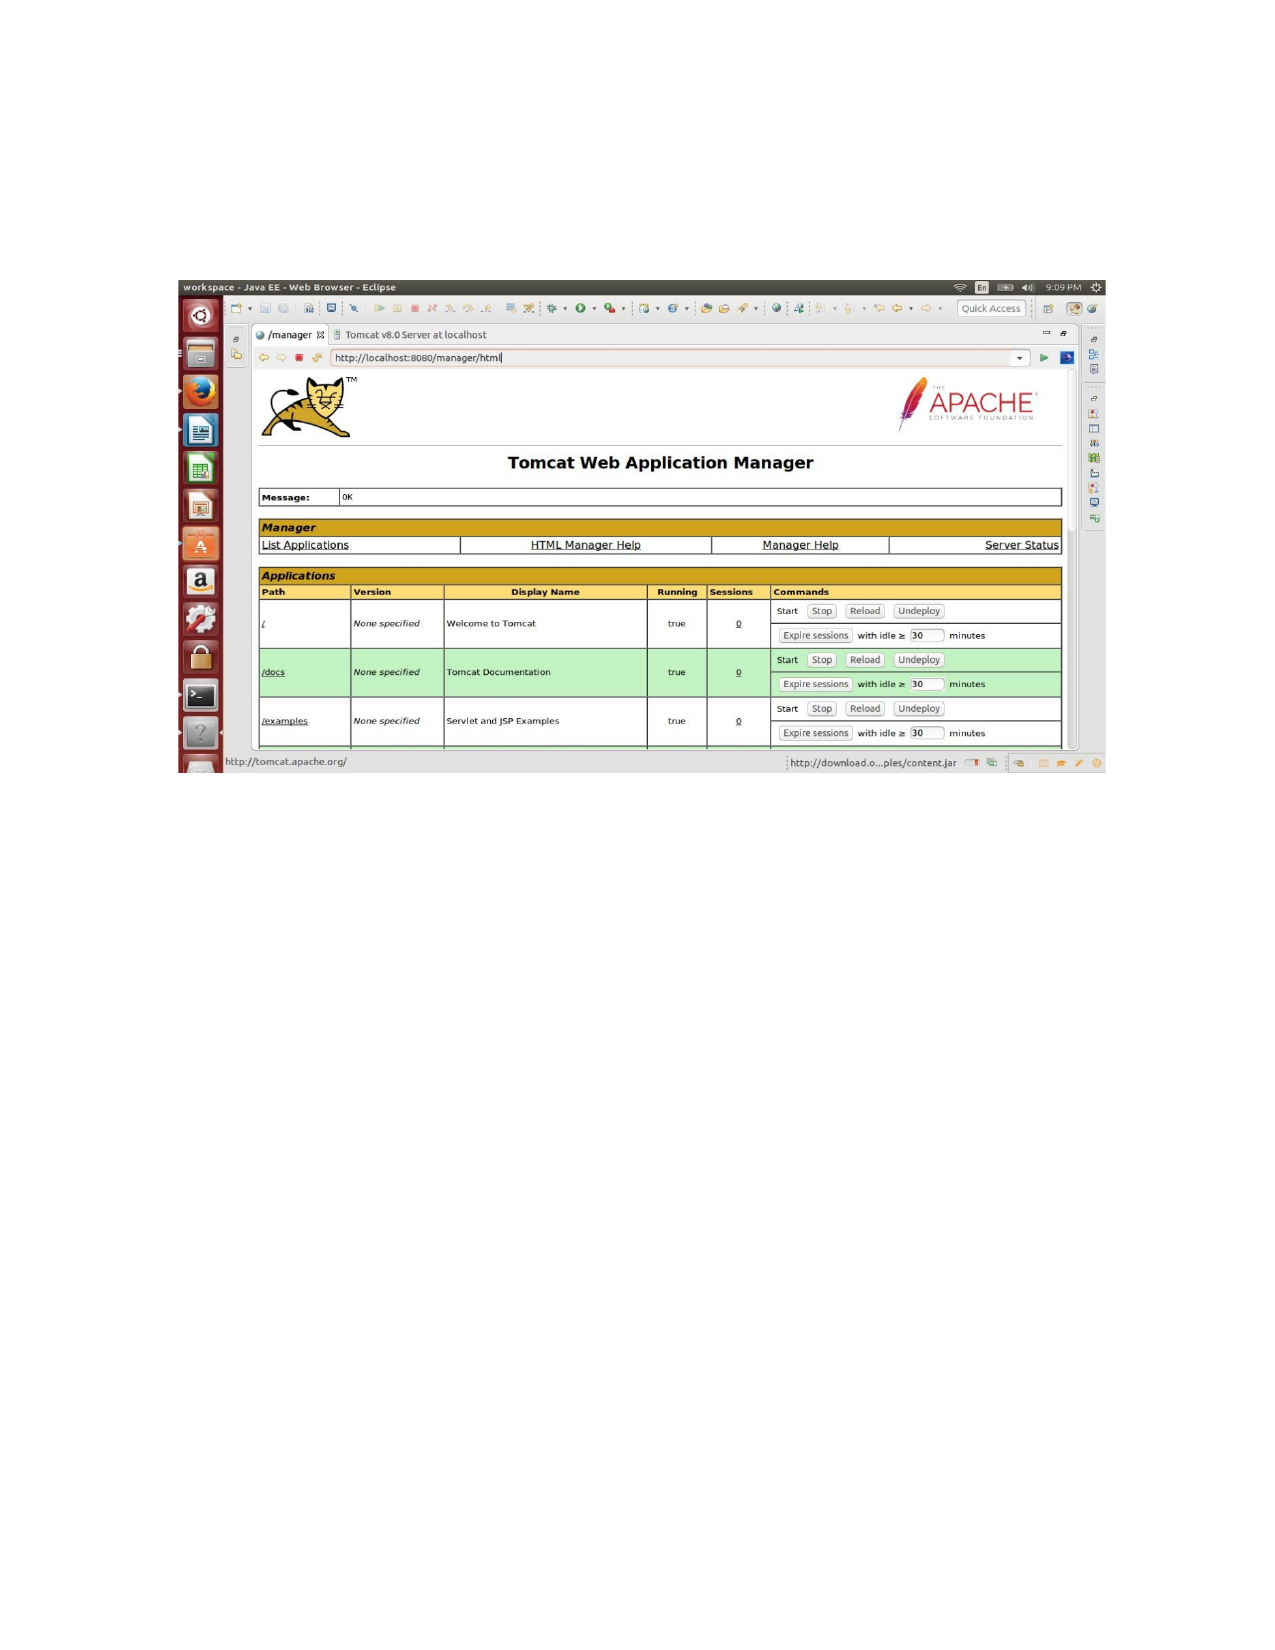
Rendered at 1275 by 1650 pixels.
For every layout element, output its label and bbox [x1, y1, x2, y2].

picture [178, 280, 1106, 773]
